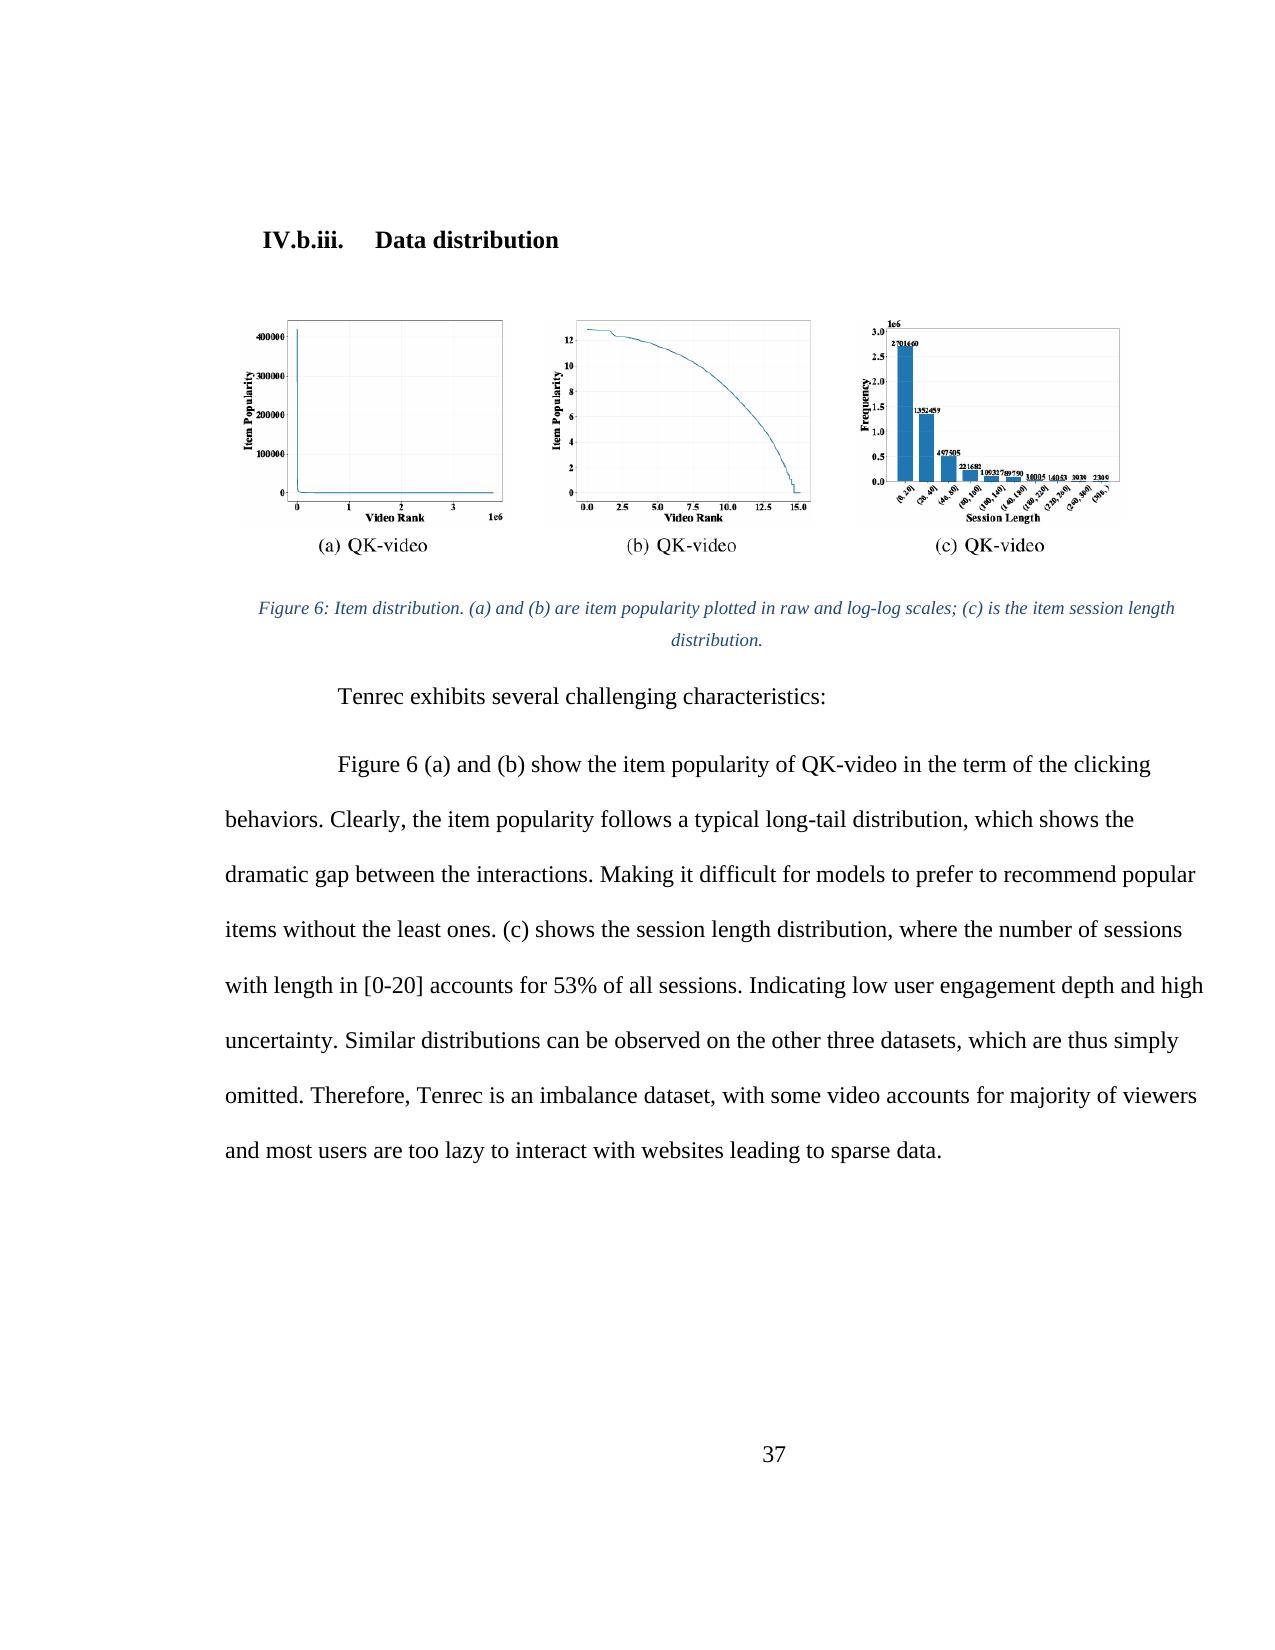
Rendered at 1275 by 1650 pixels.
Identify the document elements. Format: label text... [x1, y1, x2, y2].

subtitle Data distribution [262, 225, 1210, 254]
picture [225, 307, 1125, 557]
text Tenrec exhibits several challenging characteristics: [225, 682, 1210, 710]
